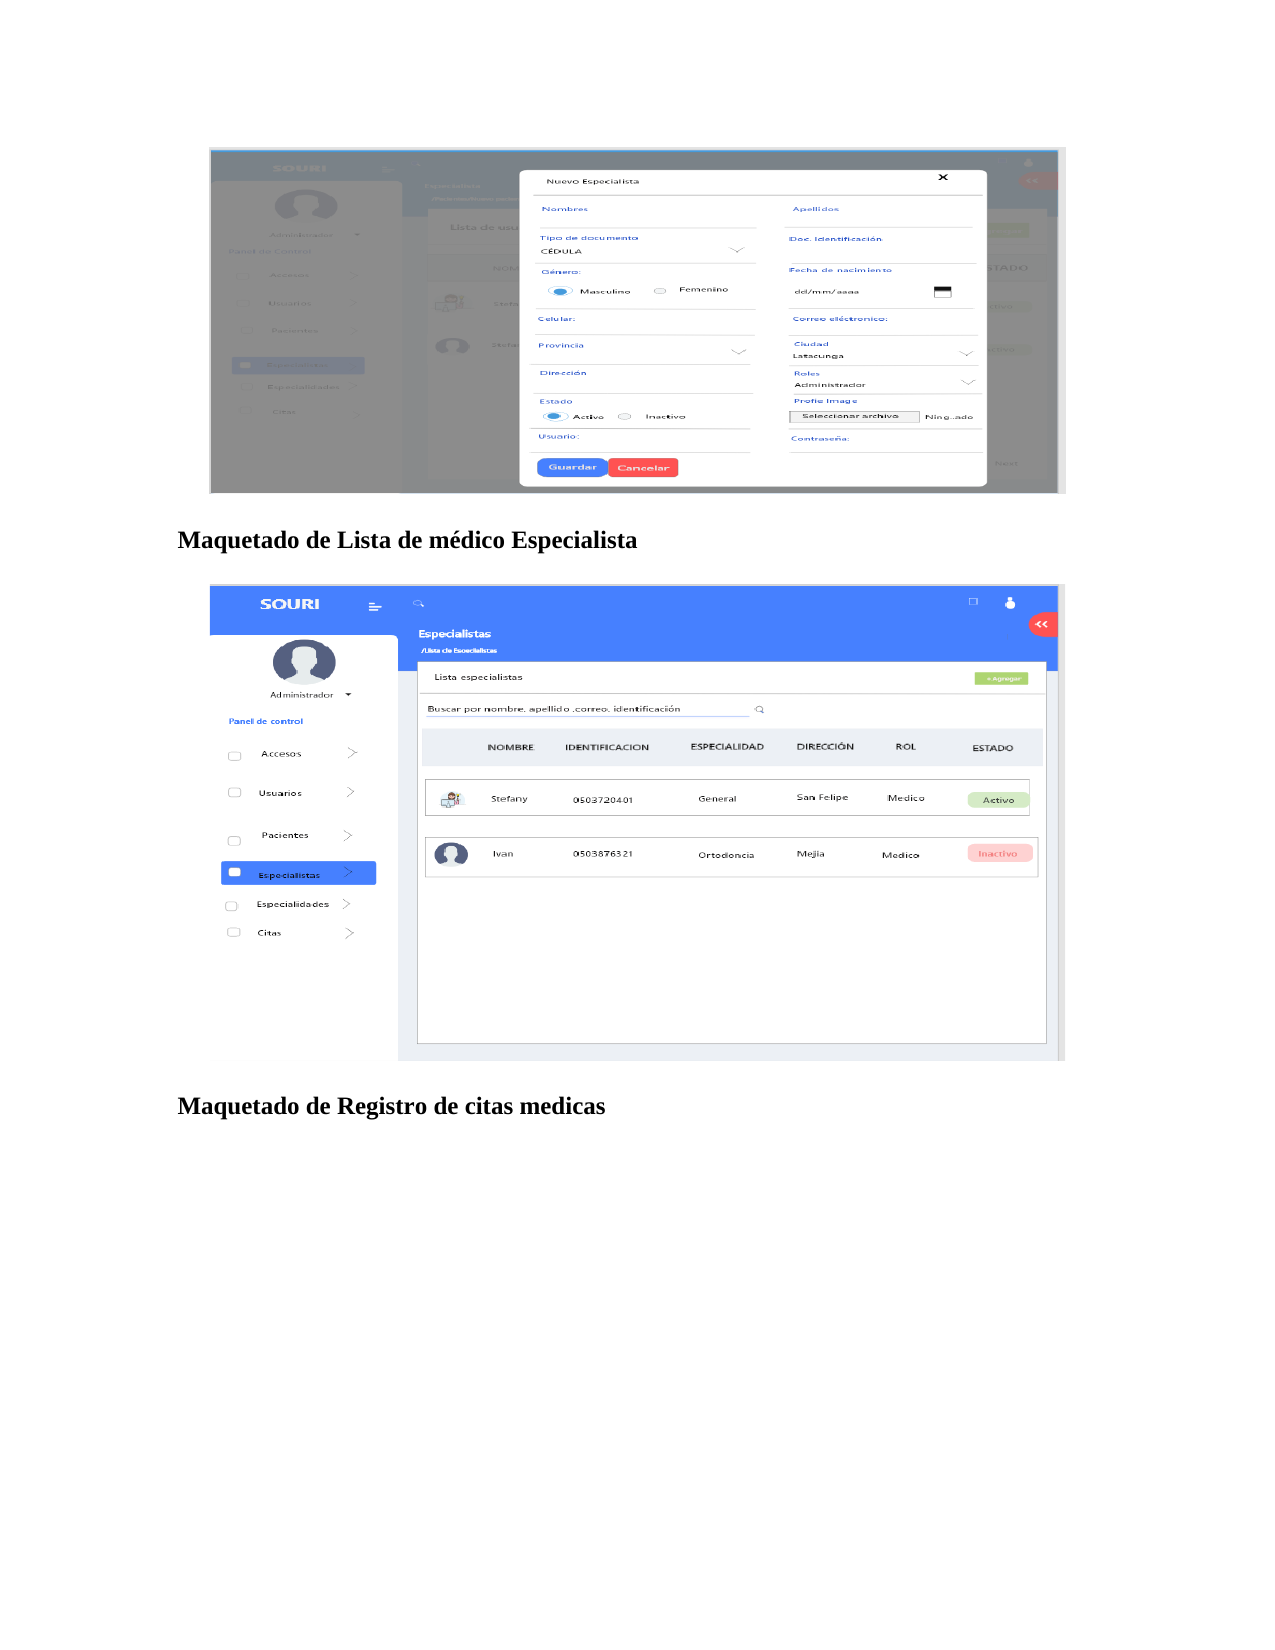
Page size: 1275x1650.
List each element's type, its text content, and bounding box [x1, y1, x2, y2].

picture [209, 584, 1066, 1061]
text Maquetado de Lista de médico Especialista [177, 525, 1098, 553]
text Maquetado de Registro de citas medicas [177, 1091, 1098, 1120]
picture [209, 147, 1066, 494]
